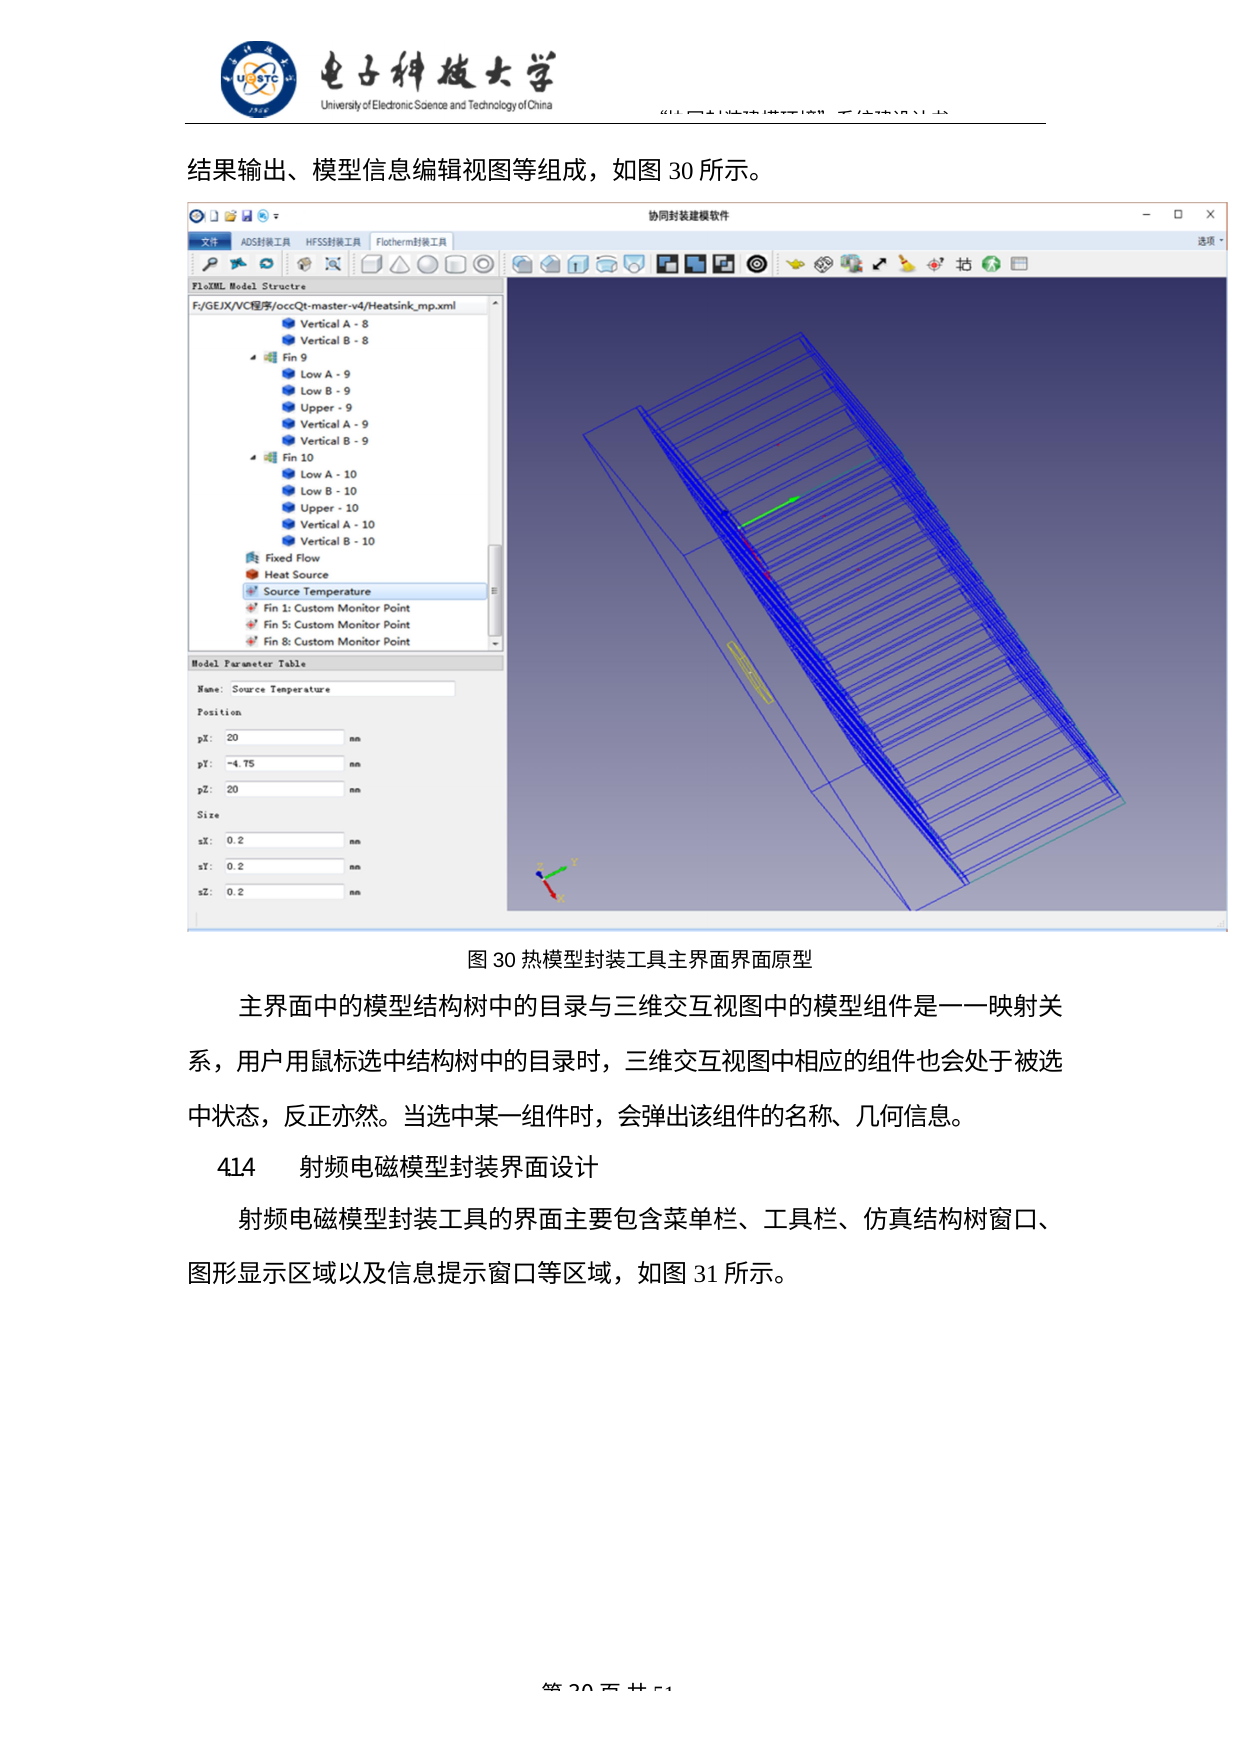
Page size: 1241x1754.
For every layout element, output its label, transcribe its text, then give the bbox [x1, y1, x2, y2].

text 图 30 热模型封装工具主界面界面原型 [467, 212, 1238, 973]
picture [220, 41, 556, 118]
text 主界面中的模型结构树中的目录与三维交互视图中的模型组件是一一映射关系，用户用鼠标选中结构树中的目录时，三维交互视图中相应的组件也会处于被选中状态，反正亦然。当选中某一组件时，会弹出该组件的名称、几何信息。 [188, 987, 1063, 1132]
text 结果输出、模型信息编辑视图等组成，如图 30 所示。 [188, 150, 1238, 186]
list 射频电磁模型封装界面设计 [217, 1151, 1238, 1182]
picture [187, 202, 1228, 932]
text 射频电磁模型封装工具的界面主要包含菜单栏、工具栏、仿真结构树窗口、图形显示区域以及信息提示窗口等区域，如图 31 所示。 [188, 1199, 1063, 1290]
